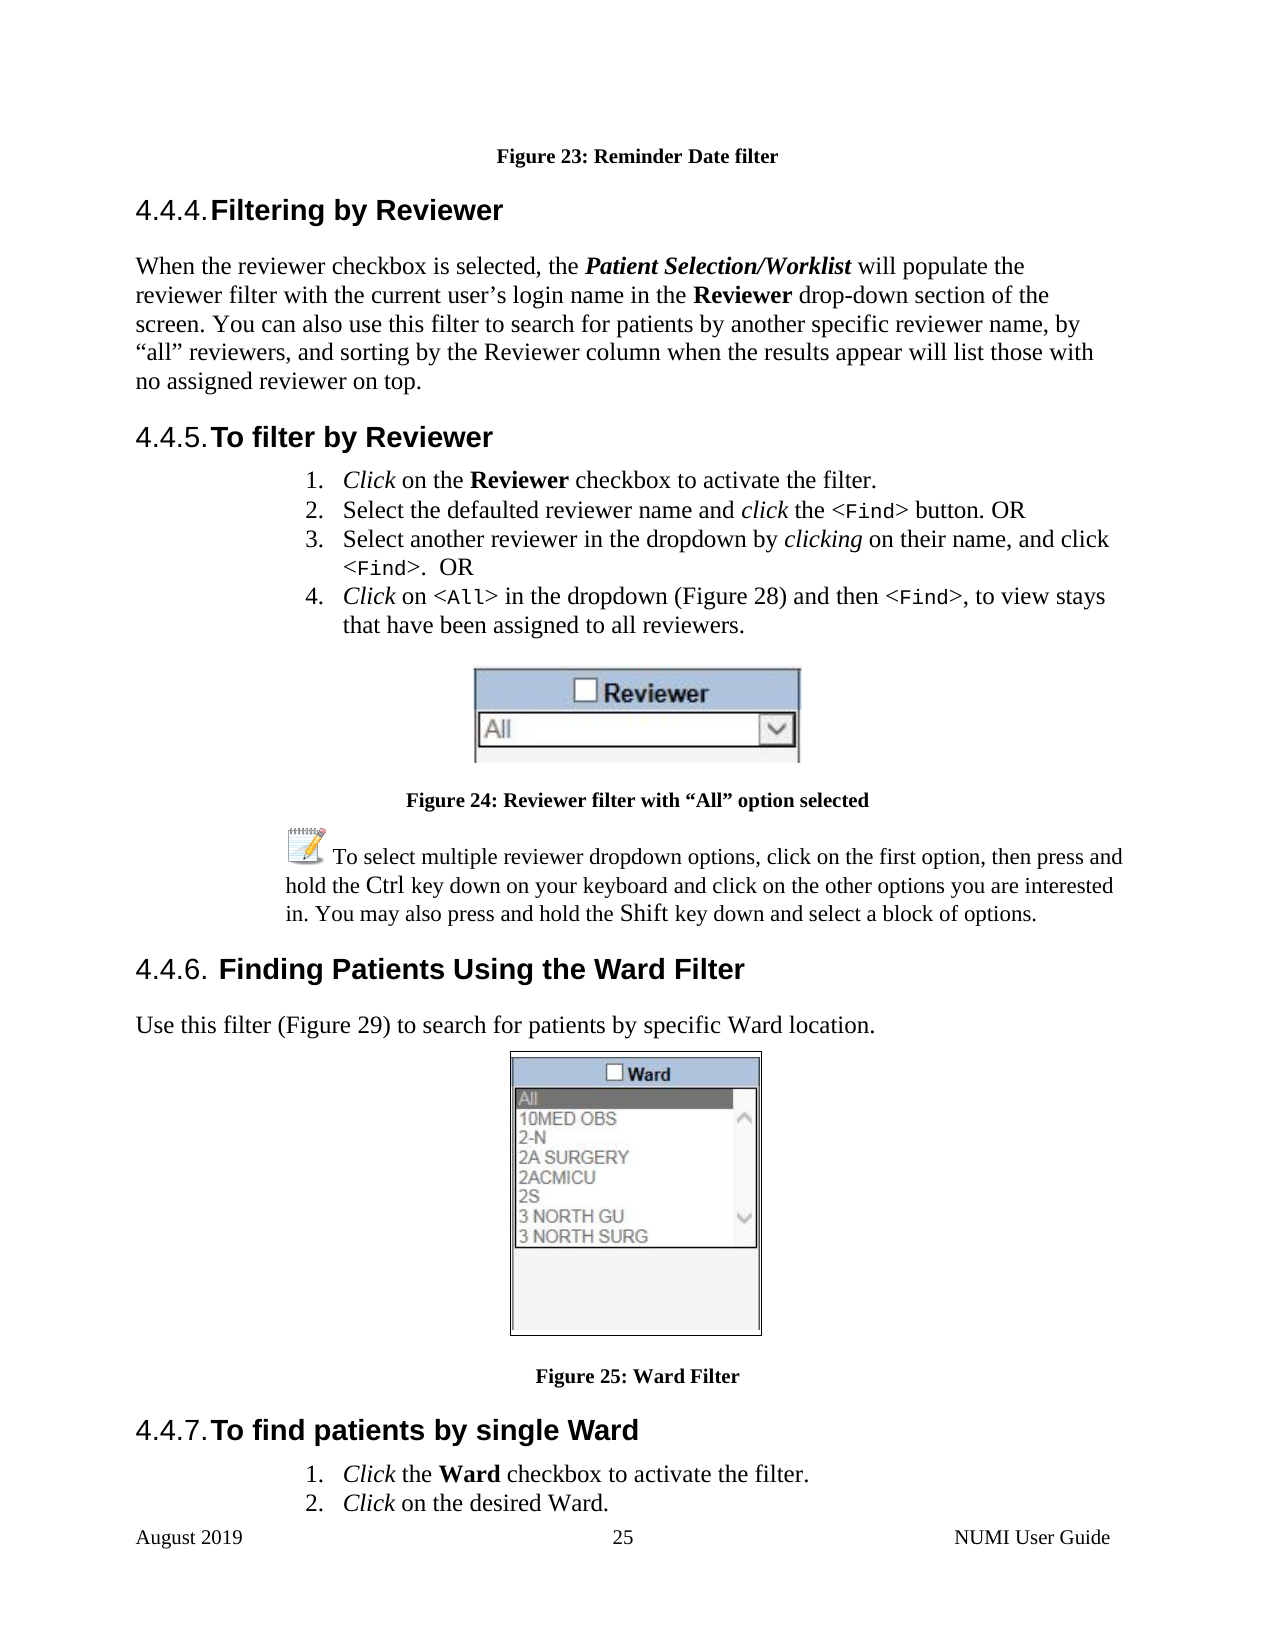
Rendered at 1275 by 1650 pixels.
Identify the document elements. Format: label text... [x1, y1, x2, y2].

text Use this filter (Figure 29) to search for patients by specific Ward location. [135, 1010, 1139, 1039]
text When the reviewer checkbox is selected, the Patient Selection/Worklist will populate the reviewer filter with the current user’s login name in the Reviewer drop-down section of the screen. You can also use this filter to search for patients by another specific reviewer name, by “all” reviewers, and sorting by the Reviewer column when the results appear will list those with no assigned reviewer on top. [135, 251, 1122, 395]
subtitle To filter by Reviewer [135, 420, 1139, 453]
subtitle To find patients by single Ward [135, 1413, 1139, 1447]
list Select another reviewer in the dropdown by clicking on their name, and click <Find>. OR [305, 524, 1139, 581]
text Figure 29: Ward Filter [135, 1364, 1139, 1388]
list Click on the Reviewer checkbox to activate the filter. [305, 466, 1139, 494]
picture [473, 665, 802, 763]
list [305, 1459, 1139, 1488]
picture [285, 824, 327, 865]
subtitle Filtering by Reviewer [135, 193, 1139, 226]
picture [511, 1057, 760, 1330]
list Select the defaulted reviewer name and click the <Find> button. OR [305, 495, 1139, 524]
list Click on the desired Ward. [305, 1488, 1139, 1517]
list Click on <All> in the dropdown (Figure 28) and then <Find>, to view stays that have been assigned to all reviewers. [305, 581, 1116, 639]
subtitle Finding Patients Using the Ward Filter [135, 952, 1139, 986]
text Figure 28: Reviewer filter with “All” option selected [135, 787, 1139, 812]
text To select multiple reviewer dropdown options, click on the first option, then press and hold the Ctrl key down on your keyboard and click on the other options you are interested in. You may also press and hold the Shift key down and select a block of options. [285, 824, 1139, 927]
text Figure 27: Reminder Date filter [135, 144, 1139, 168]
